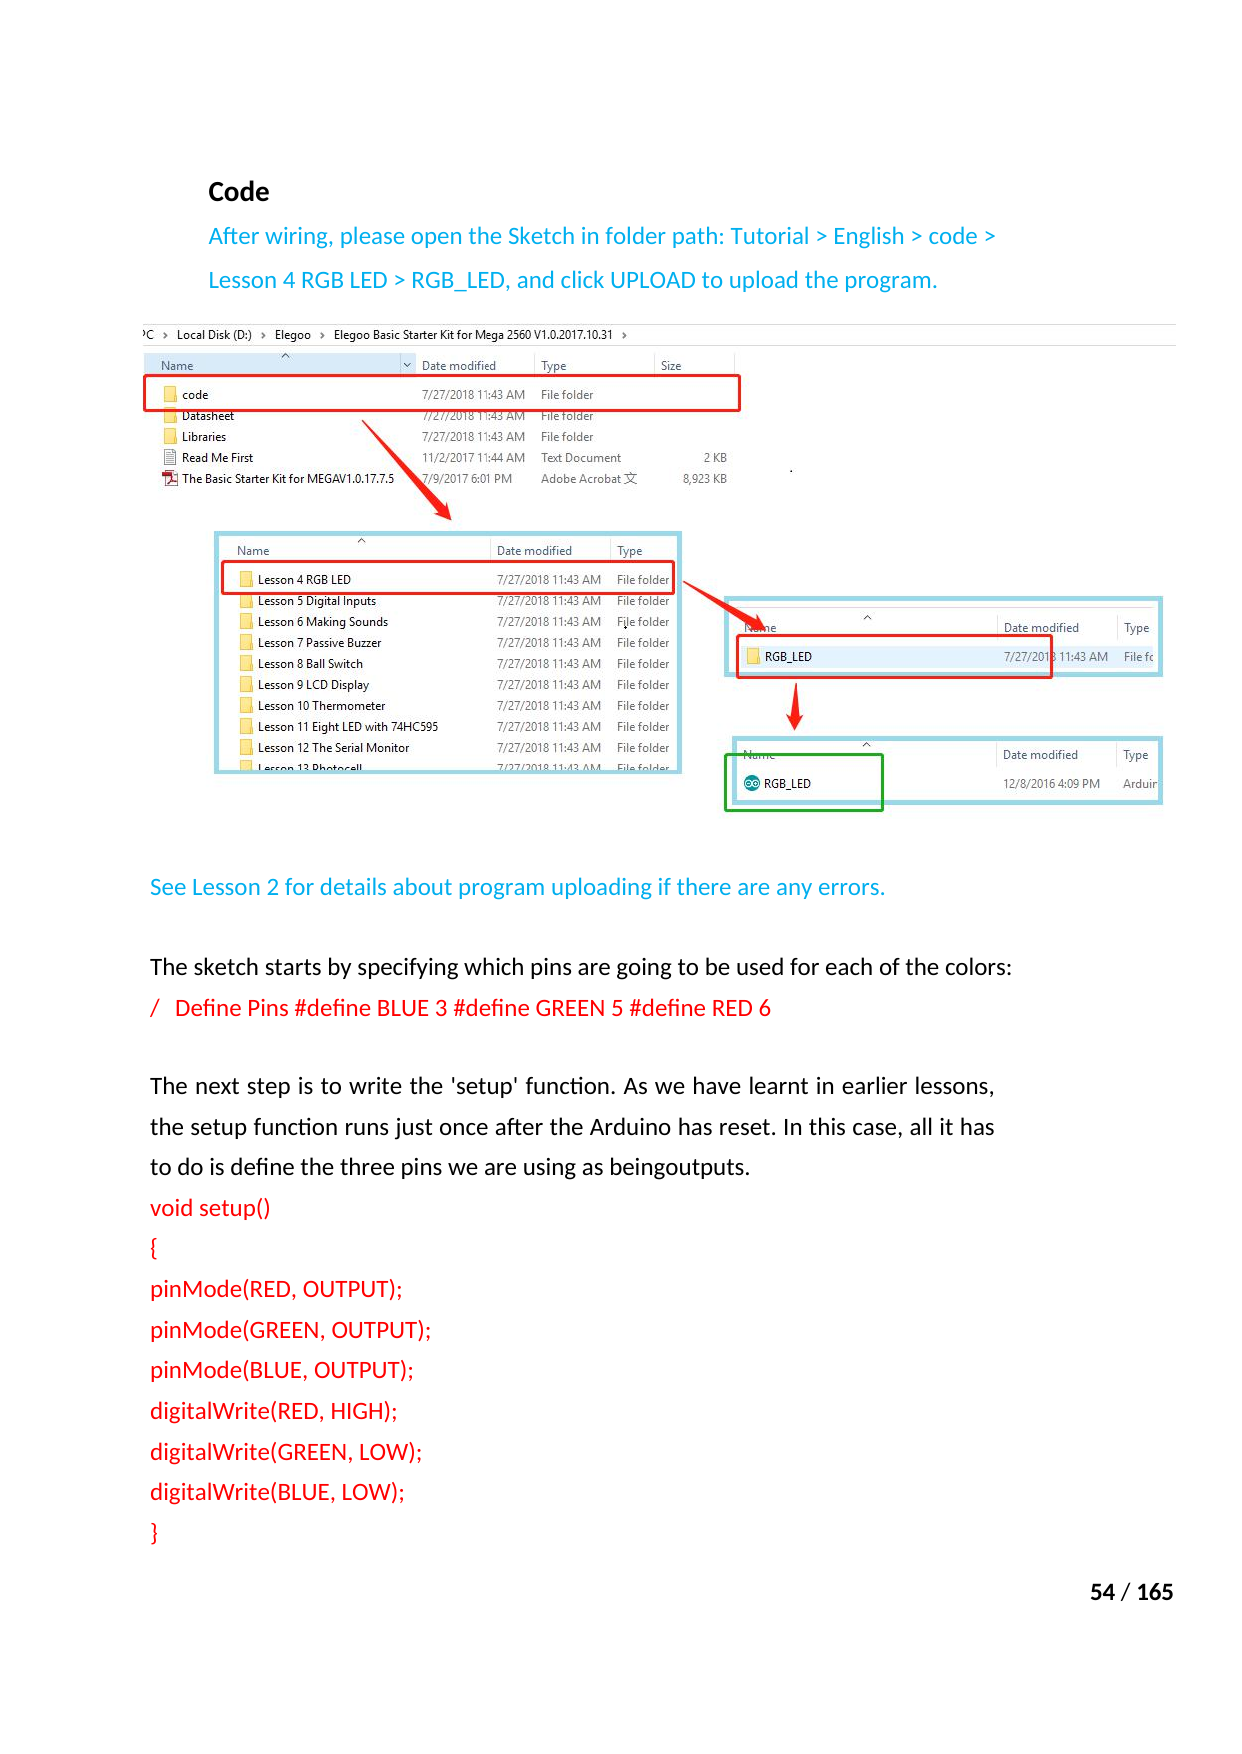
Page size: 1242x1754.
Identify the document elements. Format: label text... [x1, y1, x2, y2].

text digitalWrite(RED, HIGH); [150, 1395, 1174, 1426]
text Code [208, 173, 1174, 208]
text pinMode(RED, OUTPUT); [150, 1273, 1174, 1304]
text digitalWrite(BLUE, LOW); [150, 1476, 1174, 1507]
text The next step is to write the 'setup' function. As we have learnt in earlier lessons, the setup function runs just once after the Arduino has reset. In this case, all it has to do is define the three pins we are using as beingoutputs. [150, 1070, 997, 1182]
text 54 / 165 [150, 1576, 1174, 1607]
picture [142, 323, 1176, 819]
text void setup() [150, 1192, 1174, 1222]
text { [150, 1232, 1174, 1263]
text pinMode(GREEN, OUTPUT); [150, 1314, 1174, 1344]
text digitalWrite(GREEN, LOW); [150, 1436, 1174, 1466]
text After wiring, please open the Sketch in folder path: Tutorial > English > code > Lesson 4 RGB LED > RGB_LED, and click UPLOAD to upload the program. [208, 220, 1057, 294]
list Define Pins #define BLUE 3 #define GREEN 5 #define RED 6 [150, 992, 1174, 1022]
text pinMode(BLUE, OUTPUT); [150, 1354, 1174, 1385]
text The sketch starts by specifying which pins are going to be used for each of the colors: [150, 951, 1174, 982]
text See Lesson 2 for details about program uploading if there are any errors. [150, 871, 1174, 901]
text } [150, 1517, 1174, 1547]
